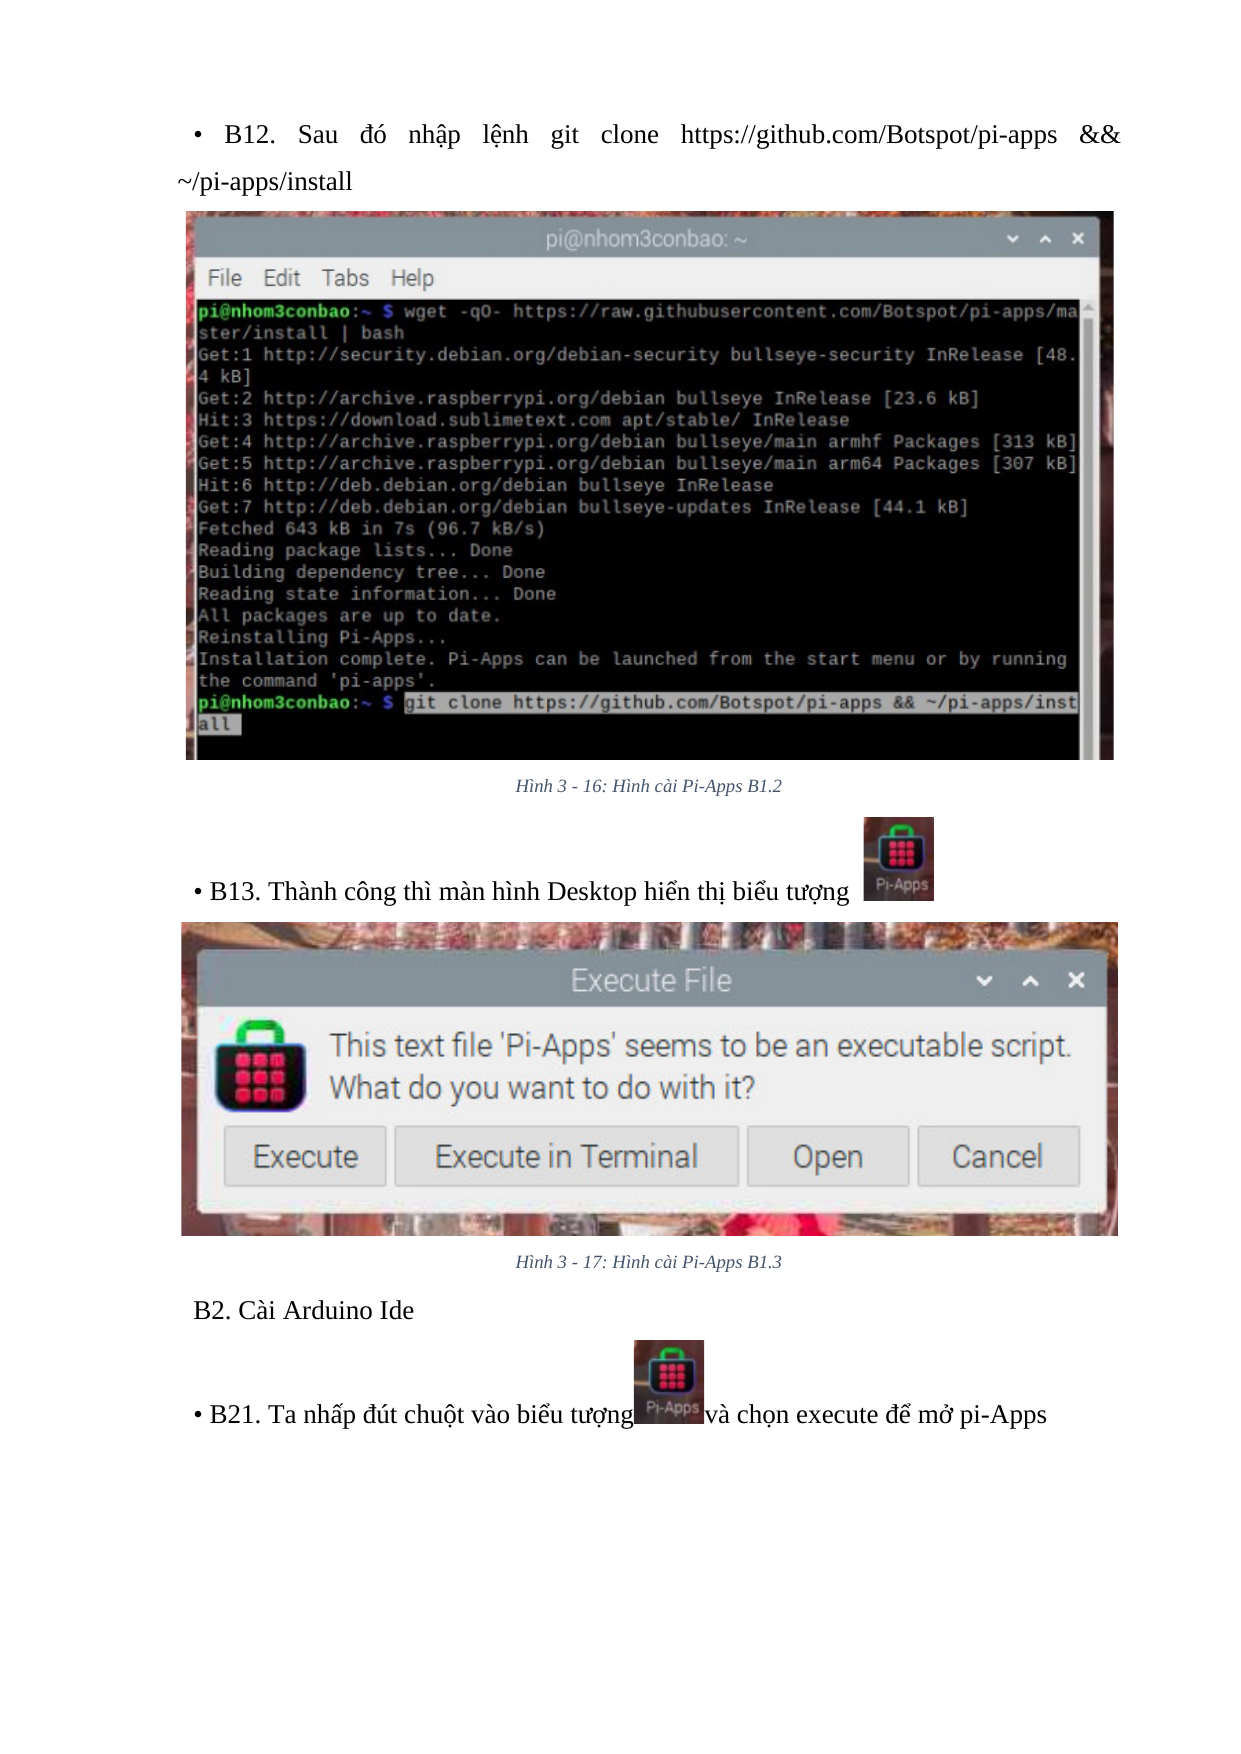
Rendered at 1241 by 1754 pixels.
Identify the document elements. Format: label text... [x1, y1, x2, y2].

text B2. Cài Arduino Ide [177, 1294, 1122, 1325]
picture [863, 817, 934, 901]
picture [181, 922, 1118, 1236]
text • B13. Thành công thì màn hình Desktop hiển thị biểu tượng [177, 818, 1122, 906]
picture [185, 211, 1114, 760]
picture [633, 1340, 705, 1424]
text • B12. Sau đó nhập lệnh git clone https://github.com/Botspot/pi-apps && ~/pi-apps/install [177, 118, 1122, 196]
text • B21. Ta nhấp đút chuột vào biểu tượngvà chọn execute để mở pi-Apps [177, 1341, 1122, 1429]
